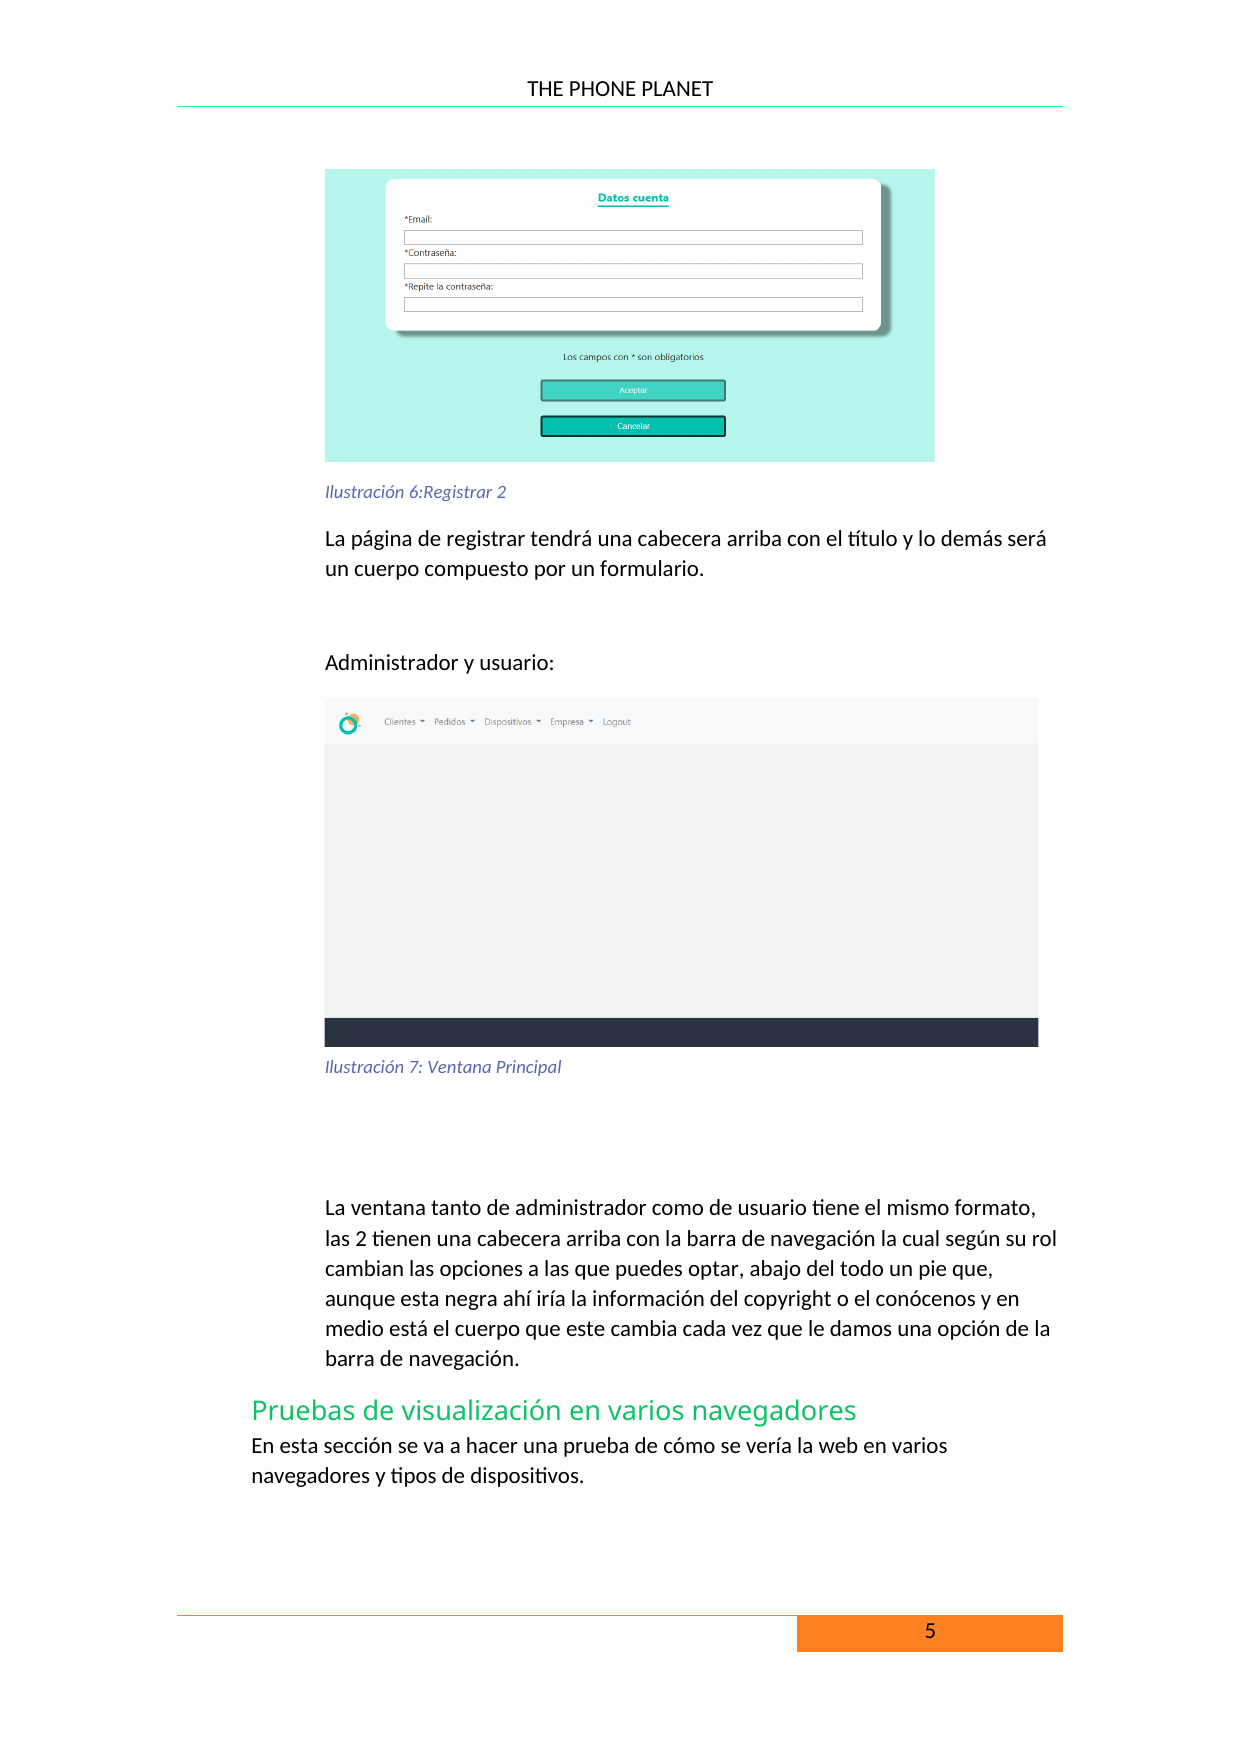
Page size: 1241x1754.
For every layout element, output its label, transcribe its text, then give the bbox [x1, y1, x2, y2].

text En esta sección se va a hacer una prueba de cómo se vería la web en varios navegadores y tipos de dispositivos. [251, 1431, 1063, 1489]
text La ventana tanto de administrador como de usuario tiene el mismo formato, las 2 tienen una cabecera arriba con la barra de navegación la cual según su rol cambian las opciones a las que puedes optar, abajo del todo un pie que, aunque esta negra ahí iría la información del copyright o el conócenos y en medio está el cuerpo que este cambia cada vez que le damos una opción de la barra de navegación. [325, 1193, 1063, 1372]
text La página de registrar tendrá una cabecera arriba con el título y lo demás será un cuerpo compuesto por un formulario. [325, 524, 1063, 582]
picture [324, 169, 935, 462]
subtitle Pruebas de visualización en varios navegadores [177, 1391, 1063, 1428]
text Administrador y usuario: [325, 648, 1063, 676]
picture [324, 698, 1039, 1047]
